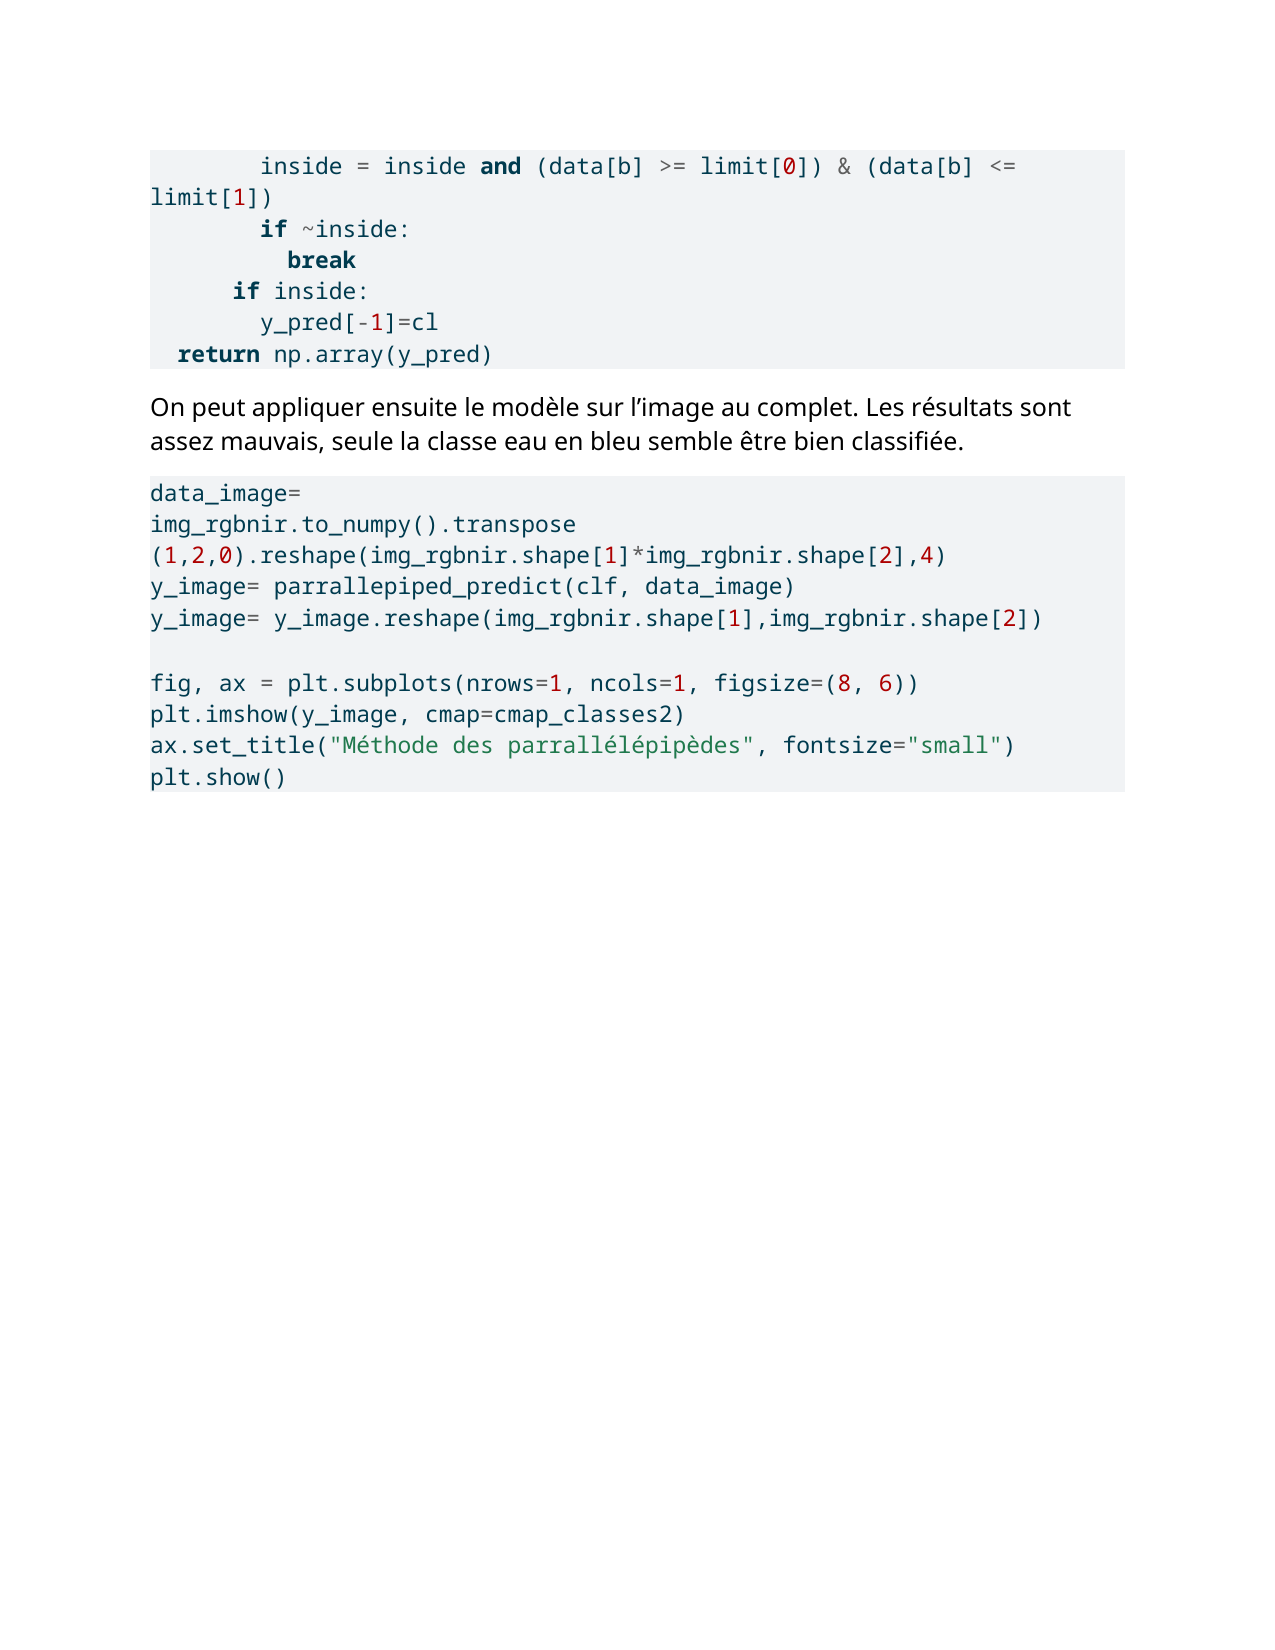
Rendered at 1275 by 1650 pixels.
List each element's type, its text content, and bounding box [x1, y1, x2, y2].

text On peut appliquer ensuite le modèle sur l’image au complet. Les résultats sont assez mauvais, seule la classe eau en bleu semble être bien classifiée. [150, 389, 1125, 458]
text data_image= img_rgbnir.to_numpy().transpose(1,2,0).reshape(img_rgbnir.shape[1]*img_rgbnir.shape[2],4) y_image= parrallepiped_predict(clf, data_image) y_image= y_image.reshape(img_rgbnir.shape[1],img_rgbnir.shape[2]) fig, ax = plt.subplots(nrows=1, ncols=1, figsize=(8, 6)) plt.imshow(y_image, cmap=cmap_classes2) ax.set_title("Méthode des parrallélépipèdes", fontsize="small") plt.show() [150, 476, 1125, 792]
